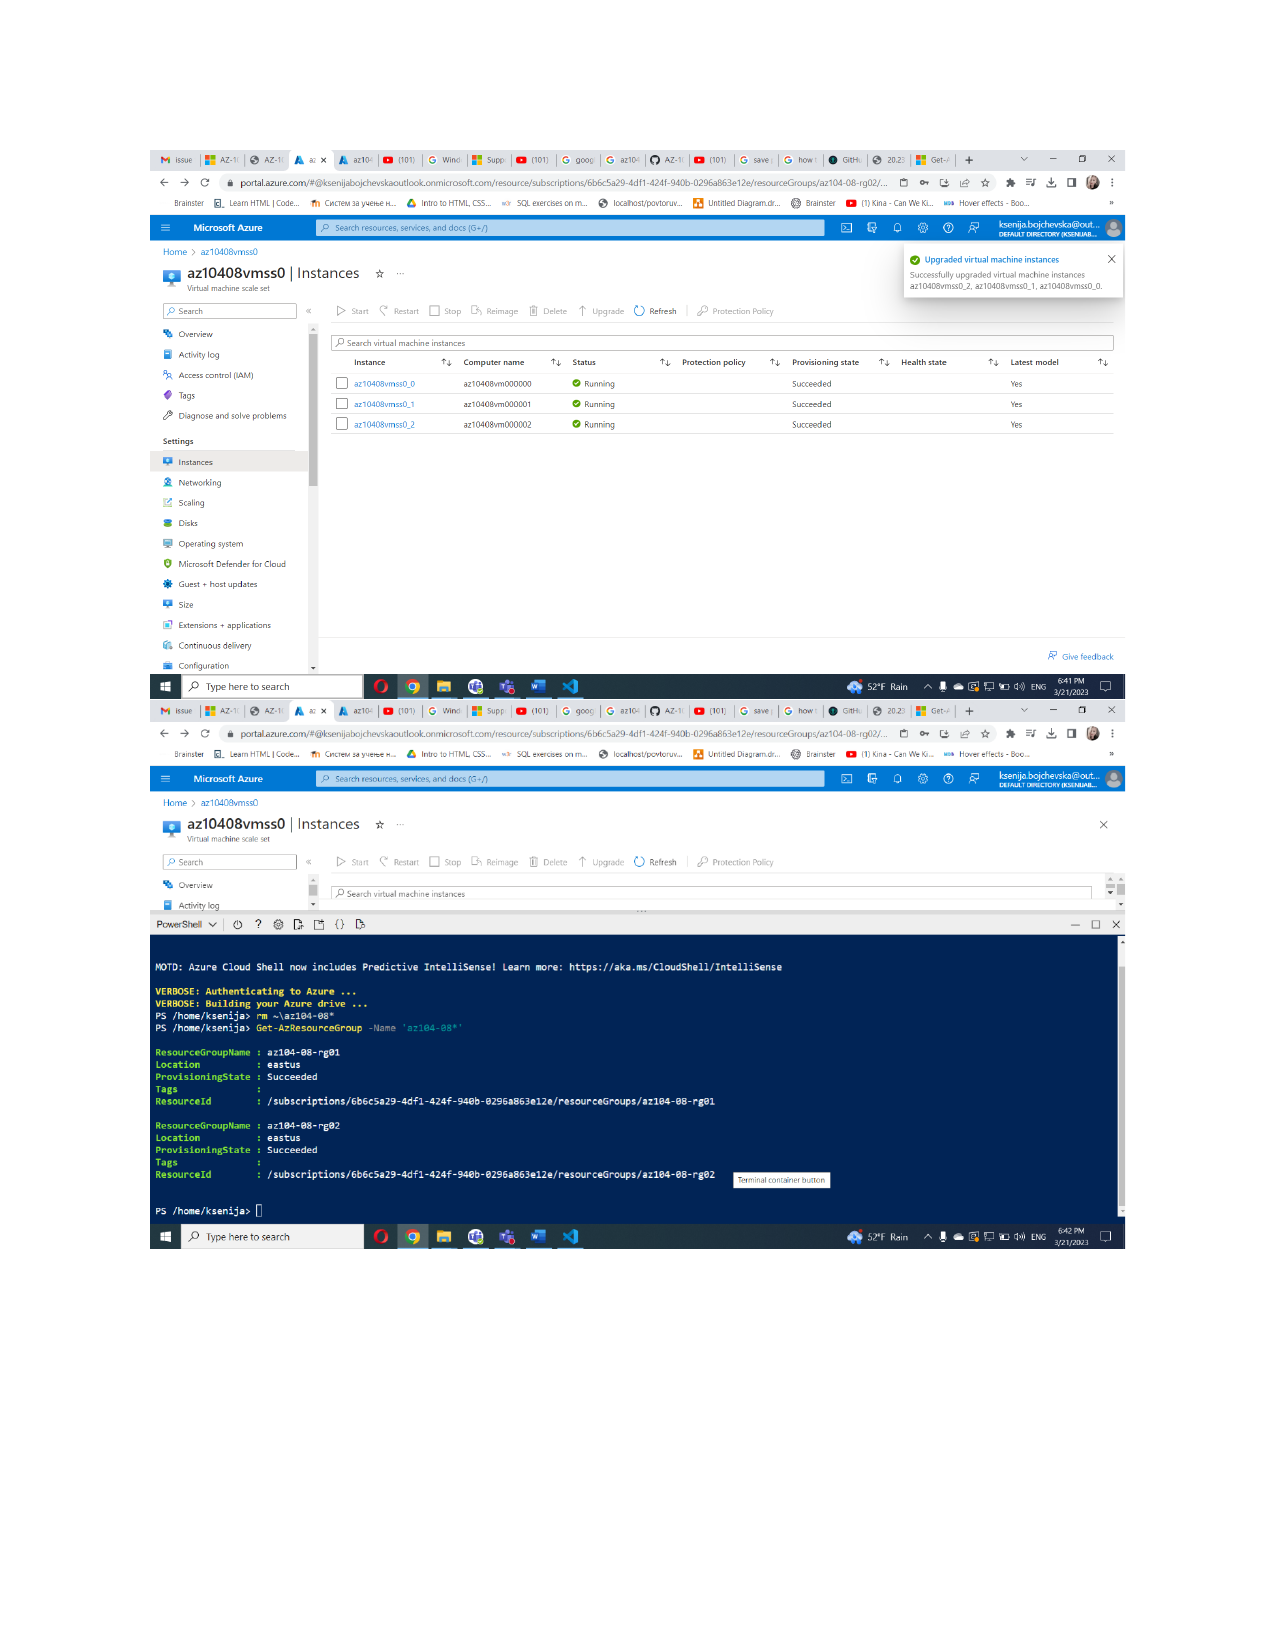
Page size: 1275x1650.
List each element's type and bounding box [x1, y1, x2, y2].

picture [150, 150, 1125, 699]
picture [150, 700, 1125, 1249]
